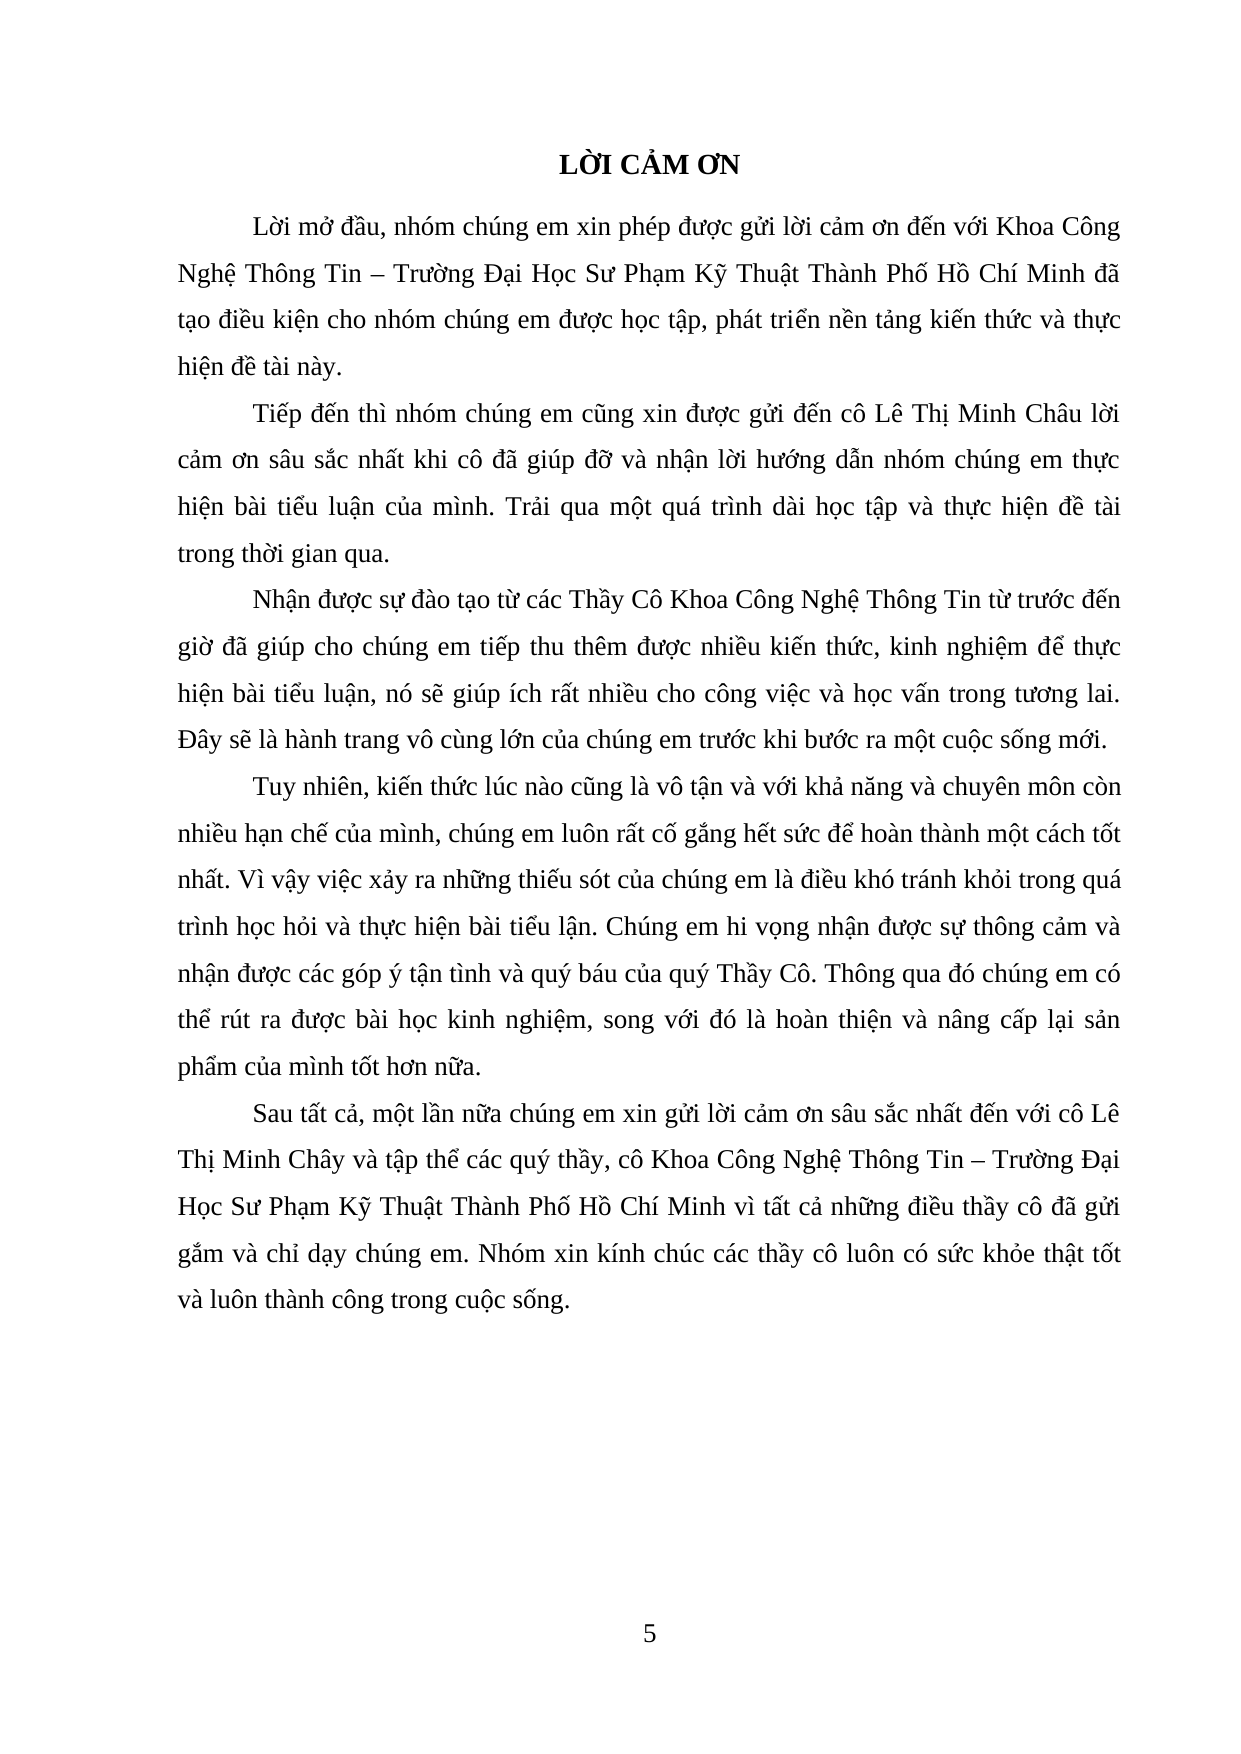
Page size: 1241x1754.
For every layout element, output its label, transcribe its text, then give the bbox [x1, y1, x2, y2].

text Lời mở đầu, nhóm chúng em xin phép được gửi lời cảm ơn đến với Khoa Công Nghệ Thông Tin – Trường Đại Học Sư Phạm Kỹ Thuật Thành Phố Hồ Chí Minh đã tạo điều kiện cho nhóm chúng em được học tập, phát triển nền tảng kiến thức và thực hiện đề tài này. [177, 210, 1122, 381]
text Tuy nhiên, kiến thức lúc nào cũng là vô tận và với khả năng và chuyên môn còn nhiều hạn chế của mình, chúng em luôn rất cố gắng hết sức để hoàn thành một cách tốt nhất. Vì vậy việc xảy ra những thiếu sót của chúng em là điều khó tránh khỏi trong quá trình học hỏi và thực hiện bài tiểu lận. Chúng em hi vọng nhận được sự thông cảm và nhận được các góp ý tận tình và quý báu của quý Thầy Cô. Thông qua đó chúng em có thể rút ra được bài học kinh nghiệm, song với đó là hoàn thiện và nâng cấp lại sản phẩm của mình tốt hơn nữa. [177, 770, 1122, 1081]
text Sau tất cả, một lần nữa chúng em xin gửi lời cảm ơn sâu sắc nhất đến với cô Lê Thị Minh Chây và tập thể các quý thầy, cô Khoa Công Nghệ Thông Tin – Trường Đại Học Sư Phạm Kỹ Thuật Thành Phố Hồ Chí Minh vì tất cả những điều thầy cô đã gửi gắm và chỉ dạy chúng em. Nhóm xin kính chúc các thầy cô luôn có sức khỏe thật tốt và luôn thành công trong cuộc sống. [177, 1097, 1122, 1314]
text Nhận được sự đào tạo từ các Thầy Cô Khoa Công Nghệ Thông Tin từ trước đến giờ đã giúp cho chúng em tiếp thu thêm được nhiều kiến thức, kinh nghiệm để thực hiện bài tiểu luận, nó sẽ giúp ích rất nhiều cho công việc và học vấn trong tương lai. Đây sẽ là hành trang vô cùng lớn của chúng em trước khi bước ra một cuộc sống mới. [177, 583, 1122, 754]
text Tiếp đến thì nhóm chúng em cũng xin được gửi đến cô Lê Thị Minh Châu lời cảm ơn sâu sắc nhất khi cô đã giúp đỡ và nhận lời hướng dẫn nhóm chúng em thực hiện bài tiểu luận của mình. Trải qua một quá trình dài học tập và thực hiện đề tài trong thời gian qua. [177, 397, 1122, 568]
subtitle LỜI CẢM ƠN [177, 147, 1122, 181]
